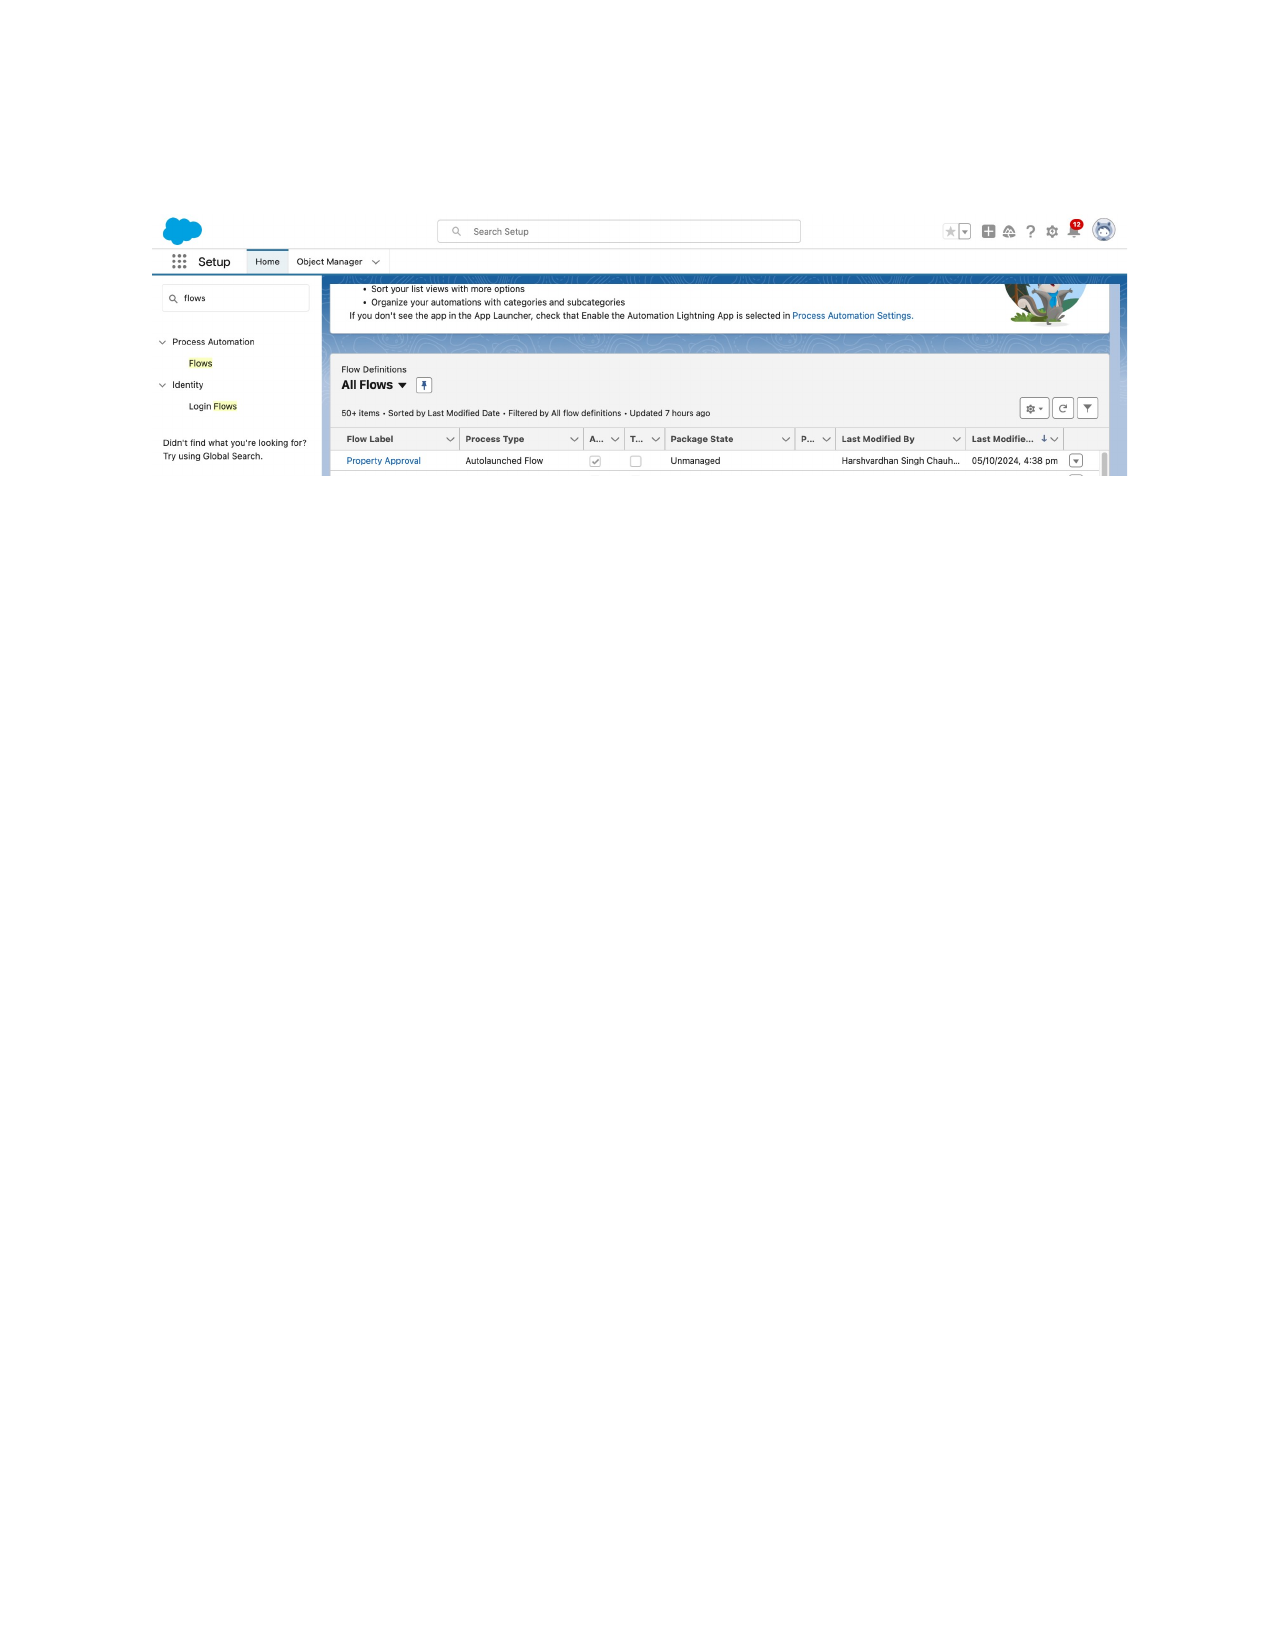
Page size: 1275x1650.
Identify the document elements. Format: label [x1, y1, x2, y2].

picture [152, 214, 1128, 476]
